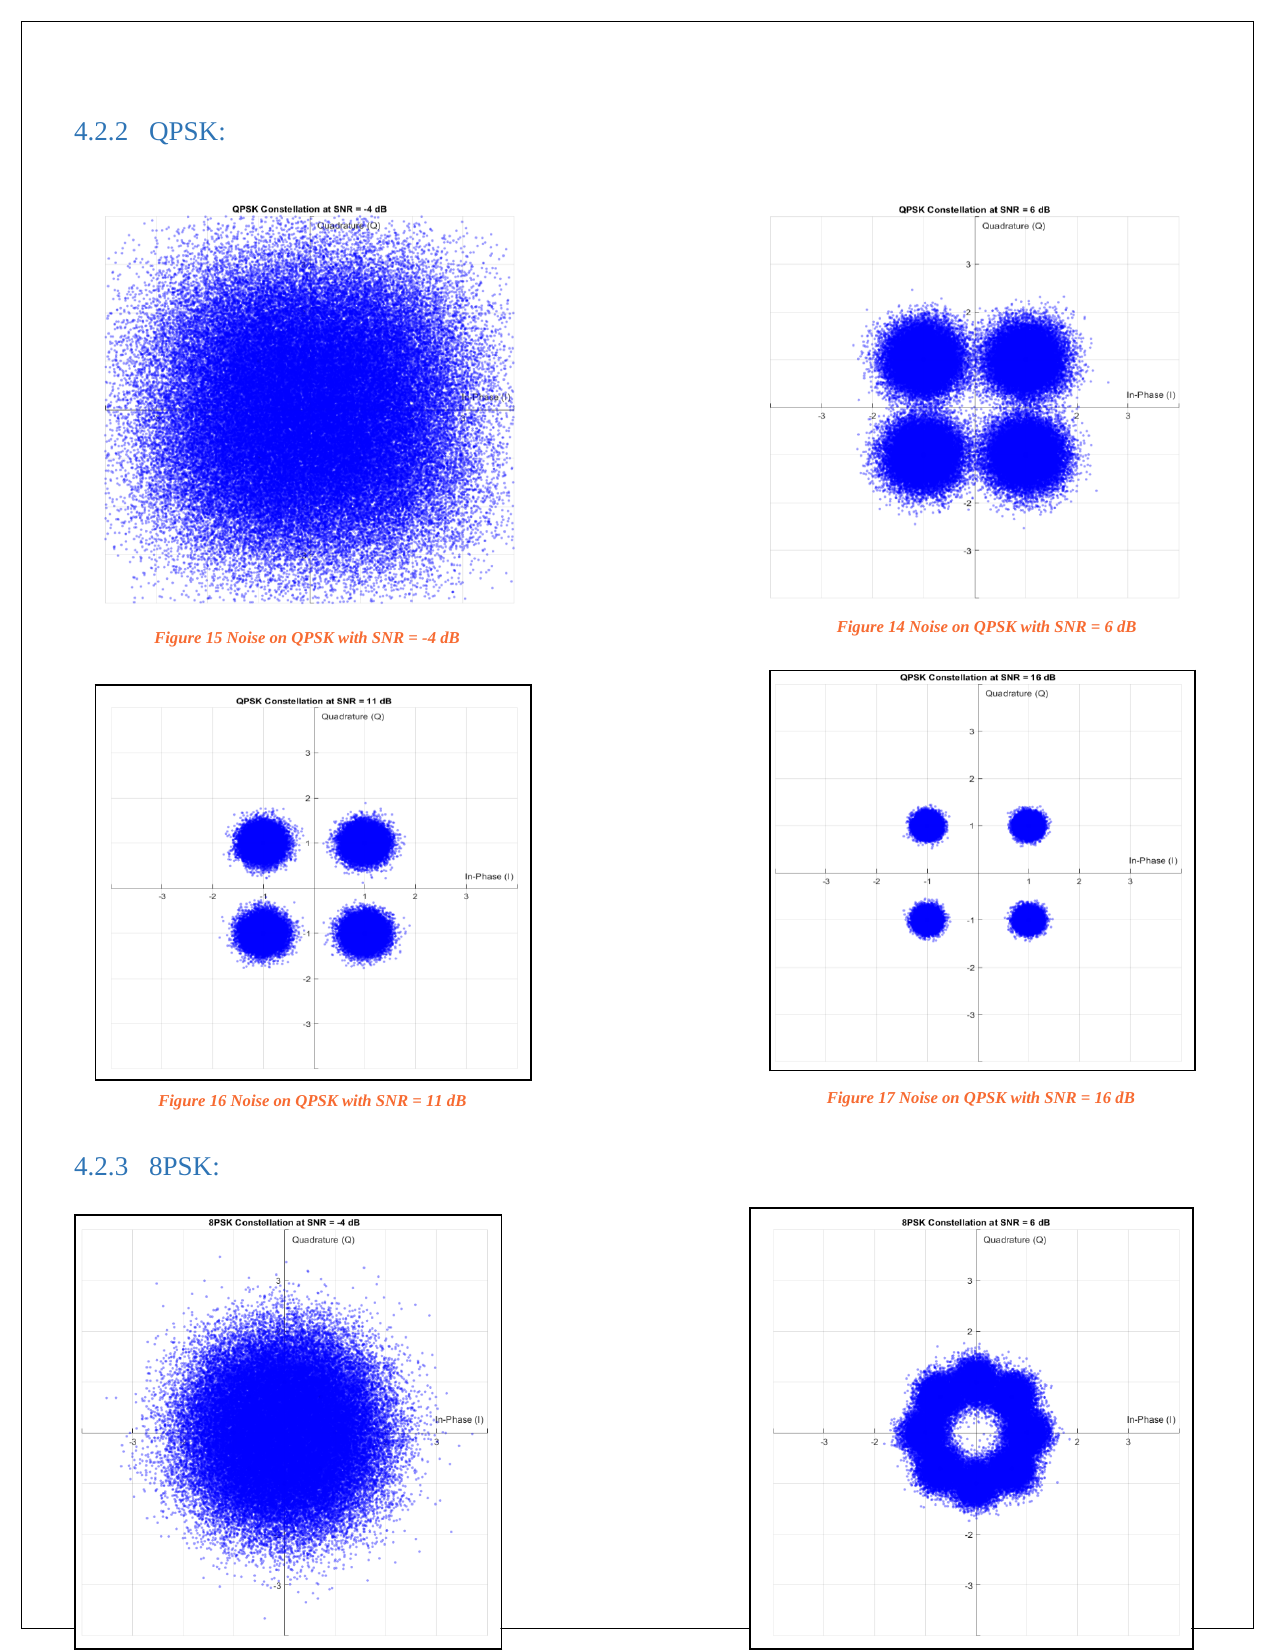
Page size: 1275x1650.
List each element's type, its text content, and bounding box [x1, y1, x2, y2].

subtitle 8PSK: [74, 1150, 1196, 1181]
picture [92, 200, 520, 616]
picture [76, 1216, 501, 1648]
picture [751, 1209, 1192, 1621]
picture [771, 671, 1194, 1070]
picture [764, 200, 1197, 607]
subtitle QPSK: [74, 114, 1196, 146]
picture [96, 686, 530, 973]
